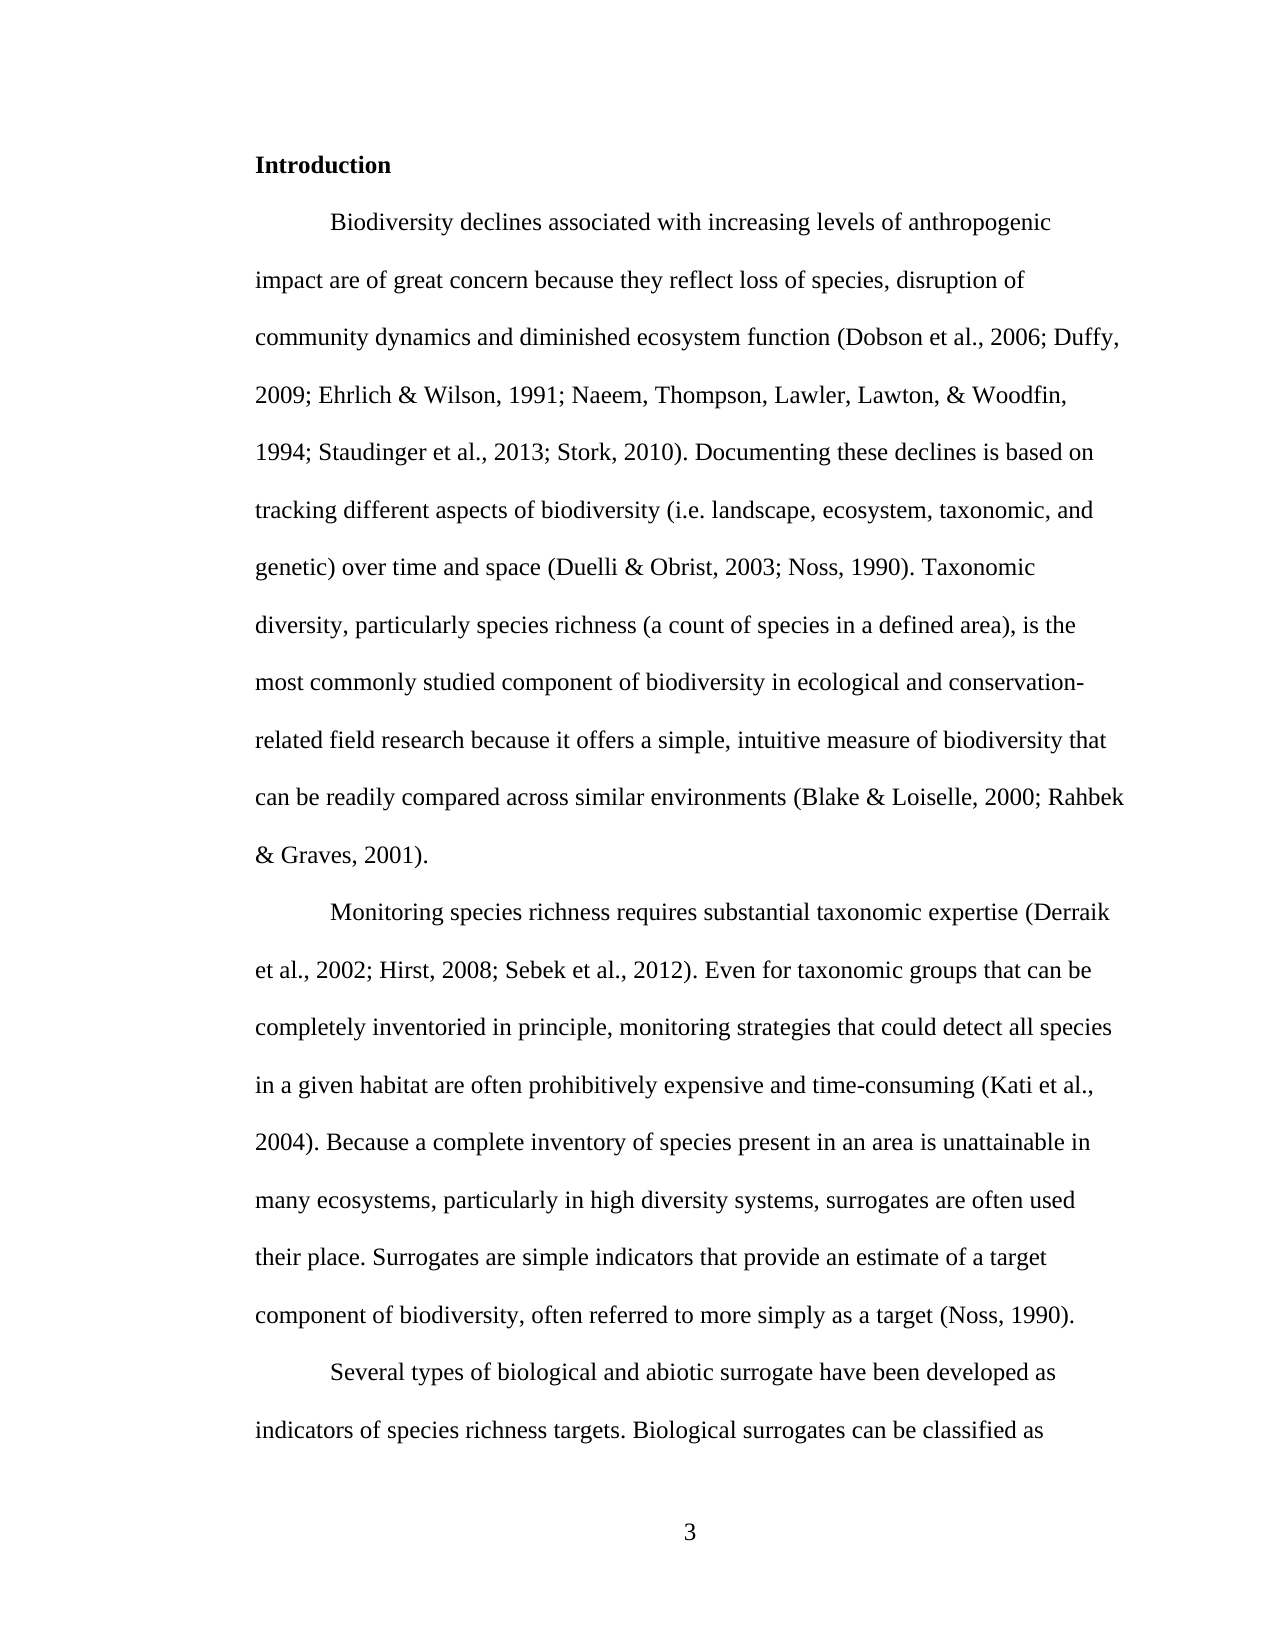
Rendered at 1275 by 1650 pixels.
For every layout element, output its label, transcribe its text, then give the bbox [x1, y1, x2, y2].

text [255, 1357, 1125, 1444]
text Biodiversity declines associated with increasing levels of anthropogenic impact are of great concern because they reflect loss of species, disruption of community dynamics and diminished ecosystem function (Dobson et al., 2006; Duffy, 2009; Ehrlich & Wilson, 1991; Naeem, Thompson, Lawler, Lawton, & Woodfin, 1994; Staudinger et al., 2013; Stork, 2010). Documenting these declines is based on tracking different aspects of biodiversity (i.e. landscape, ecosystem, taxonomic, and genetic) over time and space (Duelli & Obrist, 2003; Noss, 1990). Taxonomic diversity, particularly species richness (a count of species in a defined area), is the most commonly studied component of biodiversity in ecological and conservation-related field research because it offers a simple, intuitive measure of biodiversity that can be readily compared across similar environments (Blake & Loiselle, 2000; Rahbek & Graves, 2001). [255, 207, 1125, 869]
text Monitoring species richness requires substantial taxonomic expertise (Derraik et al., 2002; Hirst, 2008; Sebek et al., 2012). Even for taxonomic groups that can be completely inventoried in principle, monitoring strategies that could detect all species in a given habitat are often prohibitively expensive and time-consuming (Kati et al., 2004). Because a complete inventory of species present in an area is unattainable in many ecosystems, particularly in high diversity systems, surrogates are often used their place. Surrogates are simple indicators that provide an estimate of a target component of biodiversity, often referred to more simply as a target (Noss, 1990). [255, 897, 1125, 1329]
subtitle Introduction [255, 150, 1125, 179]
